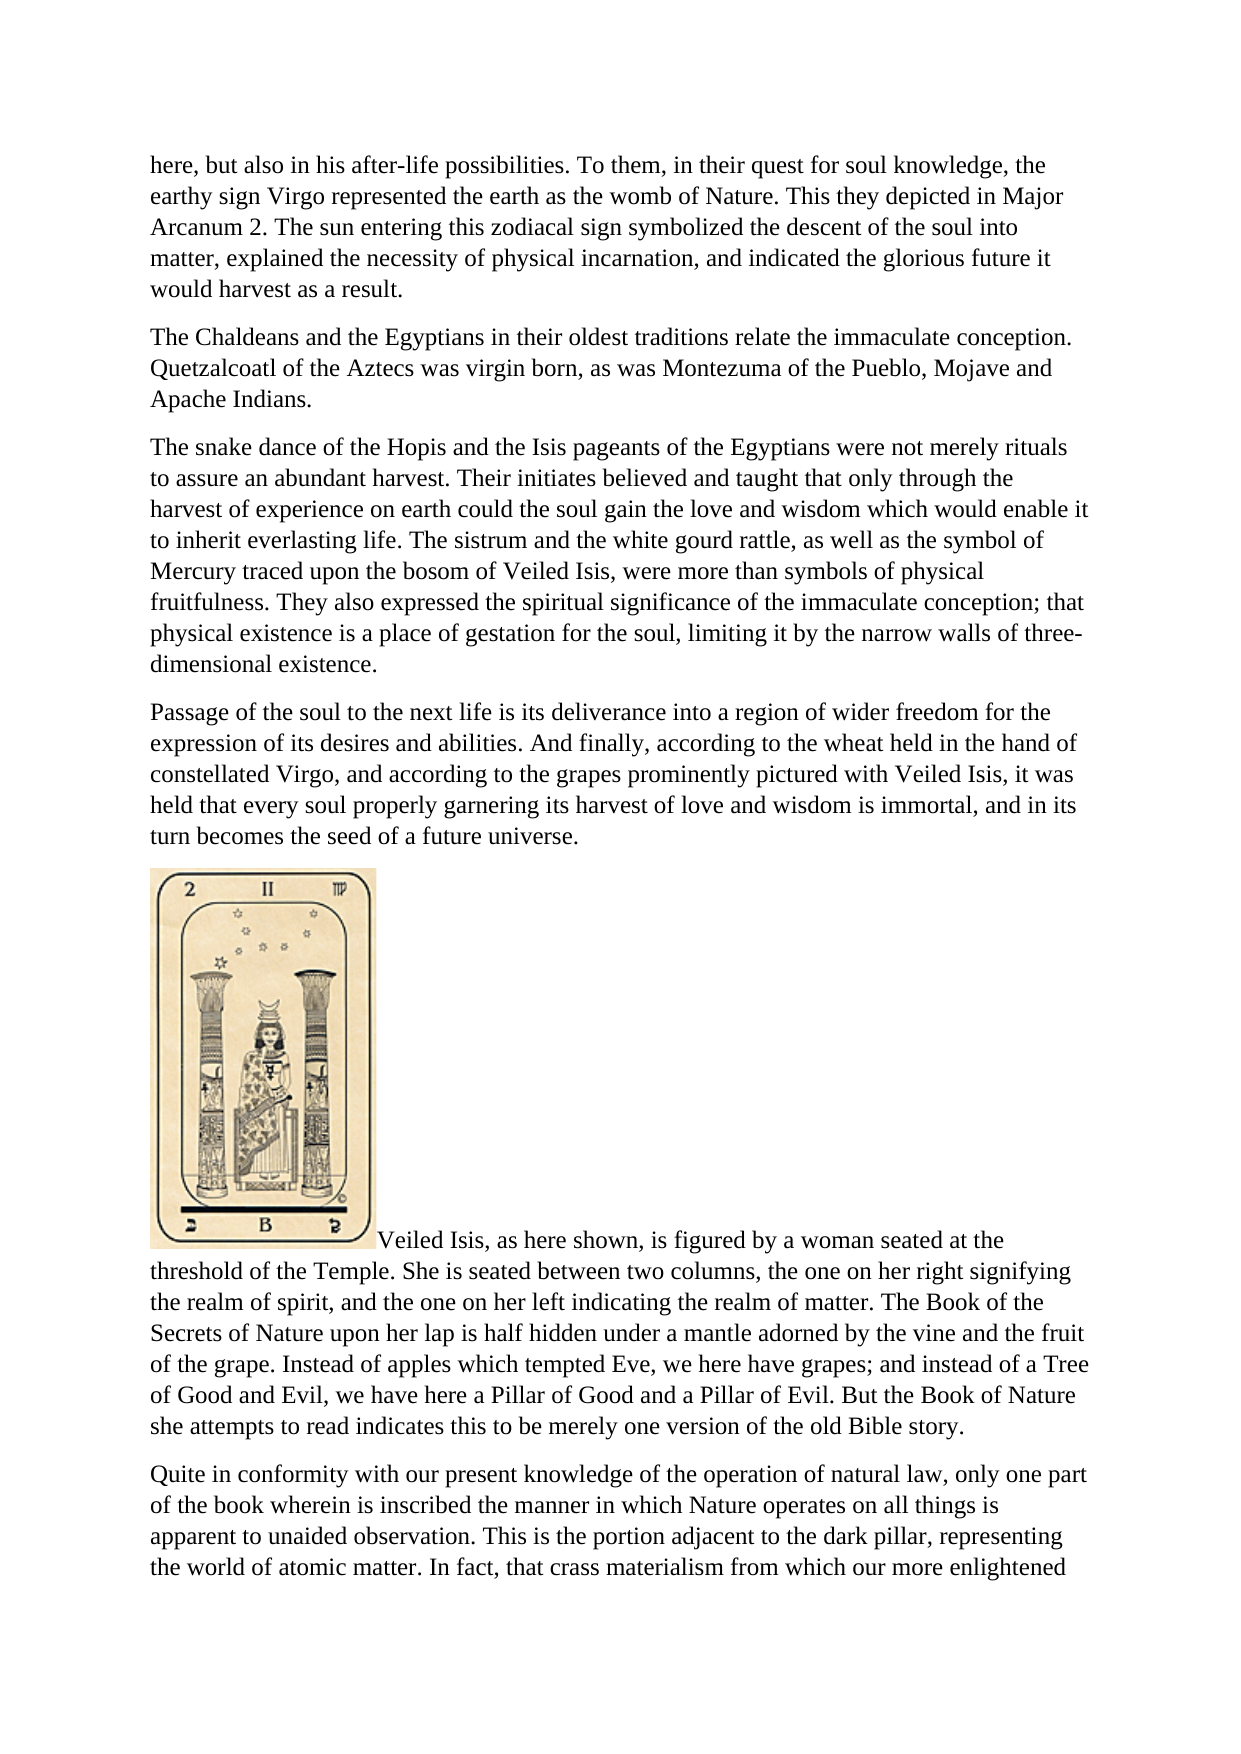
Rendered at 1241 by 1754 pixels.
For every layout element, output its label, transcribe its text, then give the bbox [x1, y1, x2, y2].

text The snake dance of the Hopis and the Isis pageants of the Egyptians were not merely rituals to assure an abundant harvest. Their initiates believed and taught that only through the harvest of experience on earth could the soul gain the love and wisdom which would enable it to inherit everlasting life. The sistrum and the white gourd rattle, as well as the symbol of Mercury traced upon the bosom of Veiled Isis, were more than symbols of physical fruitfulness. They also expressed the spiritual significance of the immaculate conception; that physical existence is a place of gestation for the soul, limiting it by the narrow walls of three-dimensional existence. [150, 432, 1090, 678]
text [150, 1459, 1090, 1581]
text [150, 150, 1090, 303]
text Passage of the soul to the next life is its deliverance into a region of wider freedom for the expression of its desires and abilities. And finally, according to the wheat held in the hand of constellated Virgo, and according to the grapes prominently pictured with Veiled Isis, it was held that every soul properly garnering its harvest of love and wisdom is immortal, and in its turn becomes the seed of a future universe. [150, 697, 1090, 849]
text Veiled Isis, as here shown, is figured by a woman seated at the threshold of the Temple. She is seated between two columns, the one on her right signifying the realm of spirit, and the one on her left indicating the realm of matter. The Book of the Secrets of Nature upon her lap is half hidden under a mantle adorned by the vine and the fruit of the grape. Instead of apples which tempted Eve, we here have grapes; and instead of a Tree of Good and Evil, we have here a Pillar of Good and a Pillar of Evil. But the Book of Nature she attempts to read indicates this to be merely one version of the old Bible story. [150, 868, 1090, 1440]
picture [150, 868, 377, 1249]
text The Chaldeans and the Egyptians in their oldest traditions relate the immaculate conception. Quetzalcoatl of the Aztecs was virgin born, as was Montezuma of the Pueblo, Mojave and Apache Indians. [150, 322, 1090, 413]
